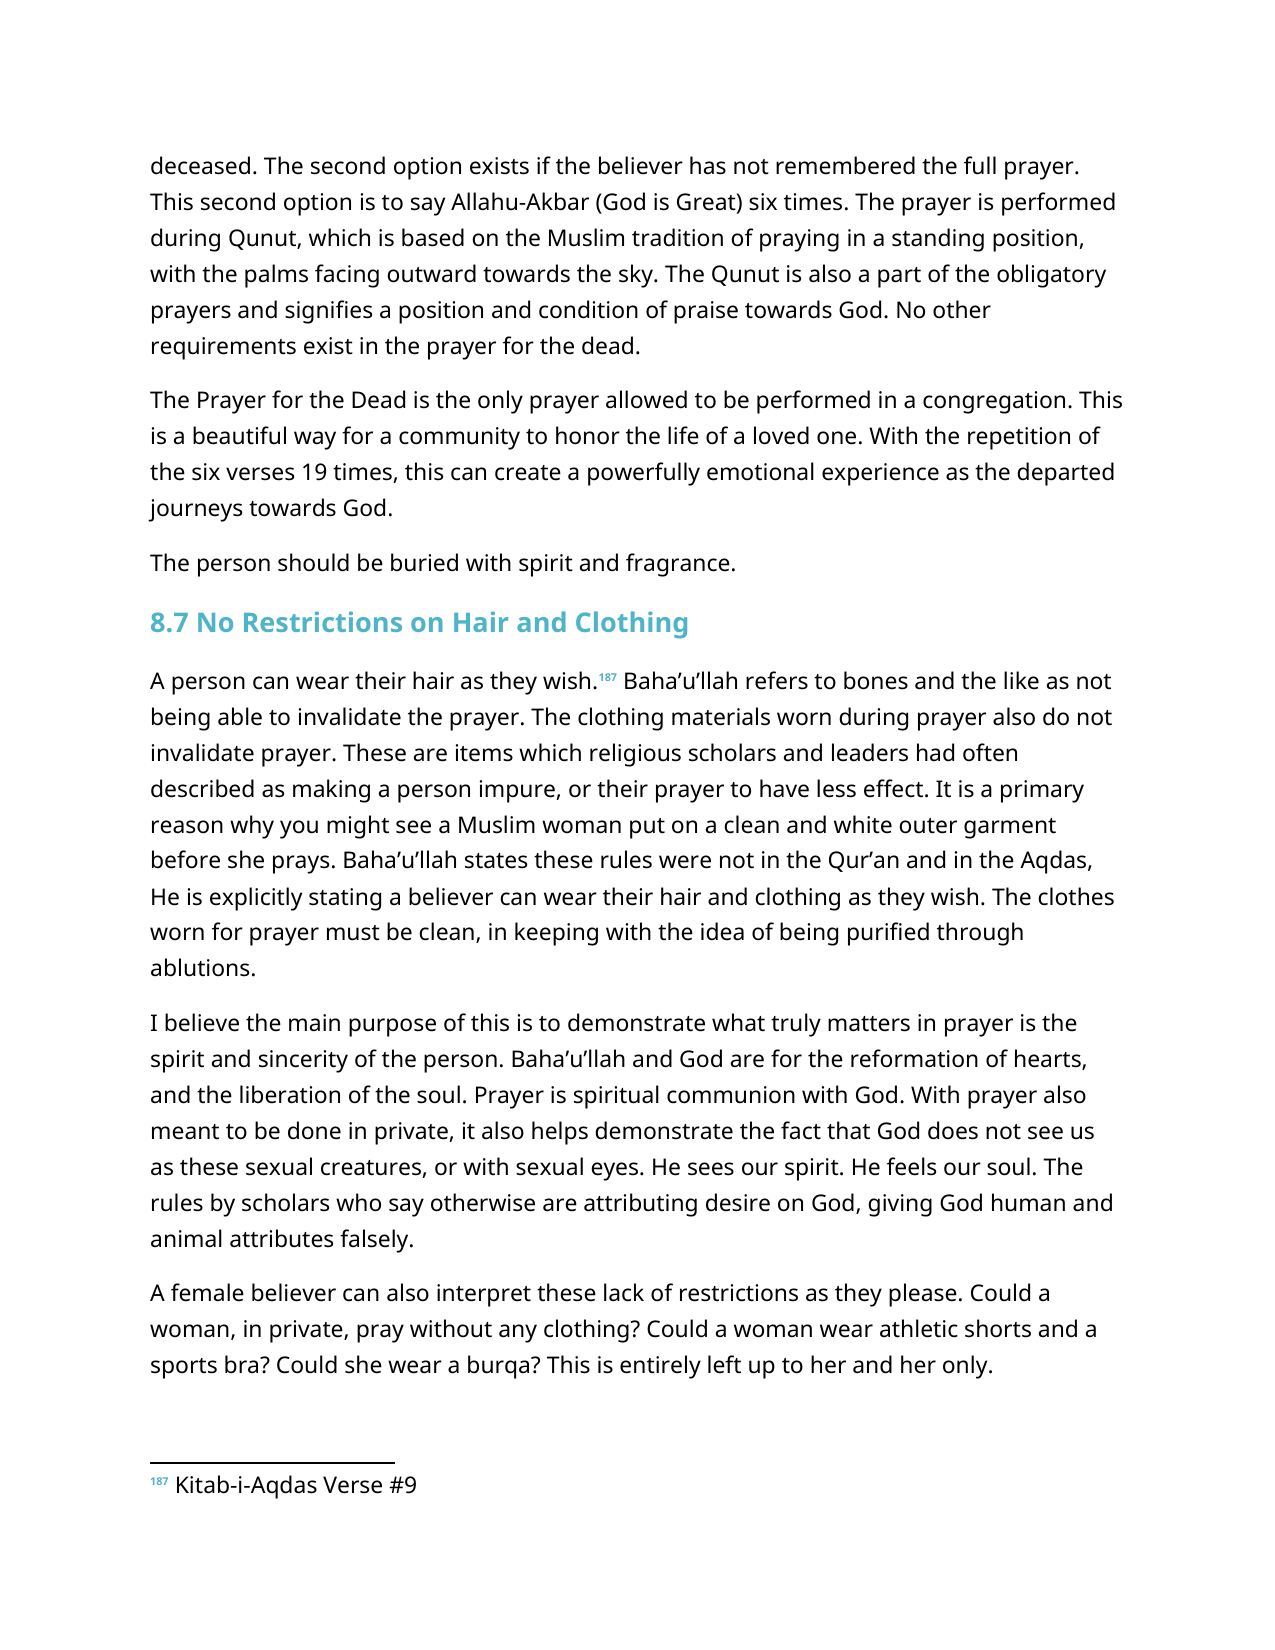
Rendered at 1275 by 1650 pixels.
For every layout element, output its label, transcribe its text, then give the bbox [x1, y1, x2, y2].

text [150, 150, 1125, 361]
text A female believer can also interpret these lack of restrictions as they please. Could a woman, in private, pray without any clothing? Could a woman wear athletic shorts and a sports bra? Could she wear a burqa? This is entirely left up to her and her only. [150, 1277, 1125, 1380]
text I believe the main purpose of this is to demonstrate what truly matters in prayer is the spirit and sincerity of the person. Baha’u’llah and God are for the reformation of hearts, and the liberation of the soul. Prayer is spiritual communion with God. With prayer also meant to be done in private, it also helps demonstrate the fact that God does not see us as these sexual creatures, or with sexual eyes. He sees our spirit. He feels our soul. The rules by scholars who say otherwise are attributing desire on God, giving God human and animal attributes falsely. [150, 1007, 1125, 1254]
text The person should be buried with spirit and fragrance. [150, 547, 1125, 578]
text The Prayer for the Dead is the only prayer allowed to be performed in a congregation. This is a beautiful way for a community to honor the life of a loved one. With the repetition of the six verses 19 times, this can create a powerfully emotional experience as the departed journeys towards God. [150, 384, 1125, 523]
subtitle 8.7 No Restrictions on Hair and Clothing [150, 604, 1125, 641]
text A person can wear their hair as they wish. Baha’u’llah refers to bones and the like as not being able to invalidate the prayer. The clothing materials worn during prayer also do not invalidate prayer. These are items which religious scholars and leaders had often described as making a person impure, or their prayer to have less effect. It is a primary reason why you might see a Muslim woman put on a clean and white outer garment before she prays. Baha’u’llah states these rules were not in the Qur’an and in the Aqdas, He is explicitly stating a believer can wear their hair and clothing as they wish. The clothes worn for prayer must be clean, in keeping with the idea of being purified through ablutions. [150, 665, 1125, 983]
